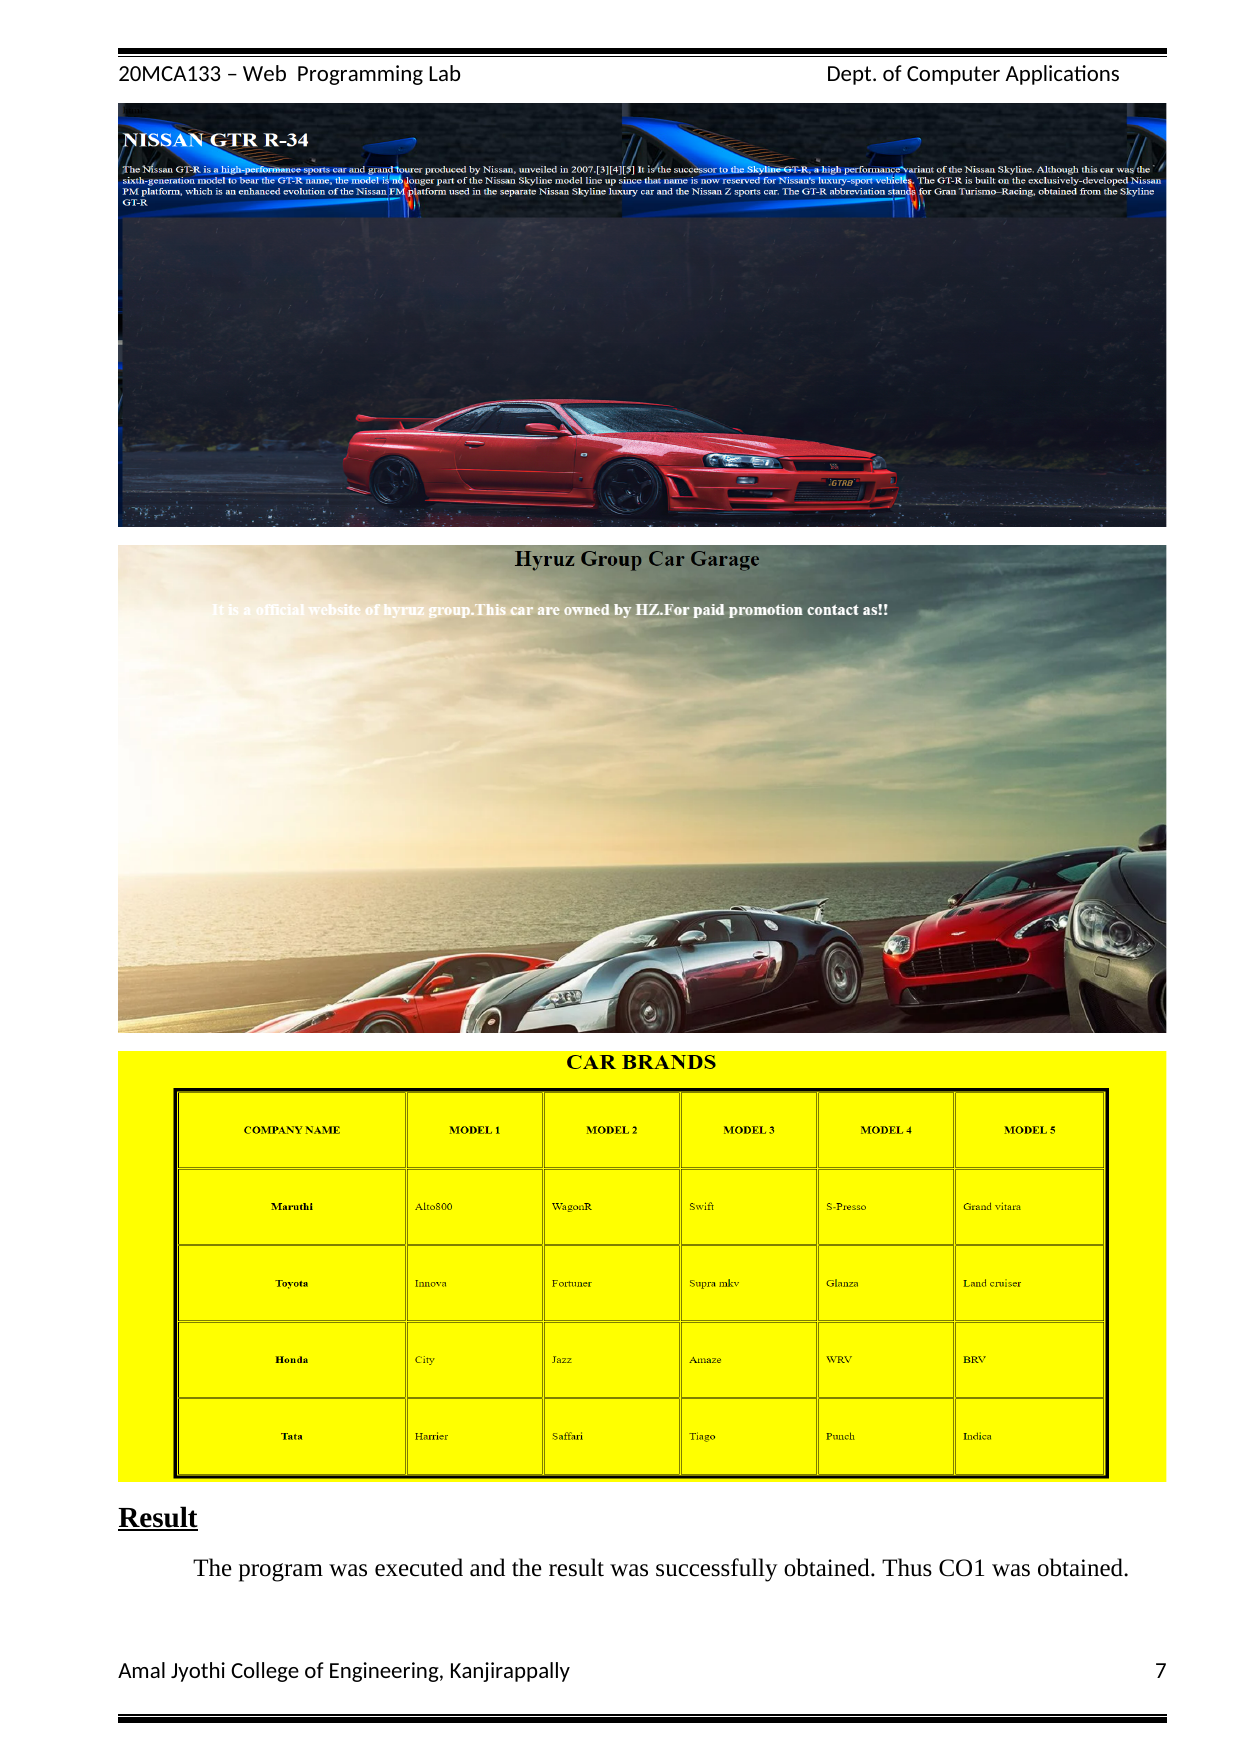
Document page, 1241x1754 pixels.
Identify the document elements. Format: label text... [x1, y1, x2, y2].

picture [118, 545, 1167, 1033]
picture [118, 1051, 1167, 1482]
picture [118, 103, 1167, 527]
text Result [118, 1500, 1167, 1534]
text The program was executed and the result was successfully obtained. Thus CO1 was obtained. [118, 1553, 1167, 1582]
